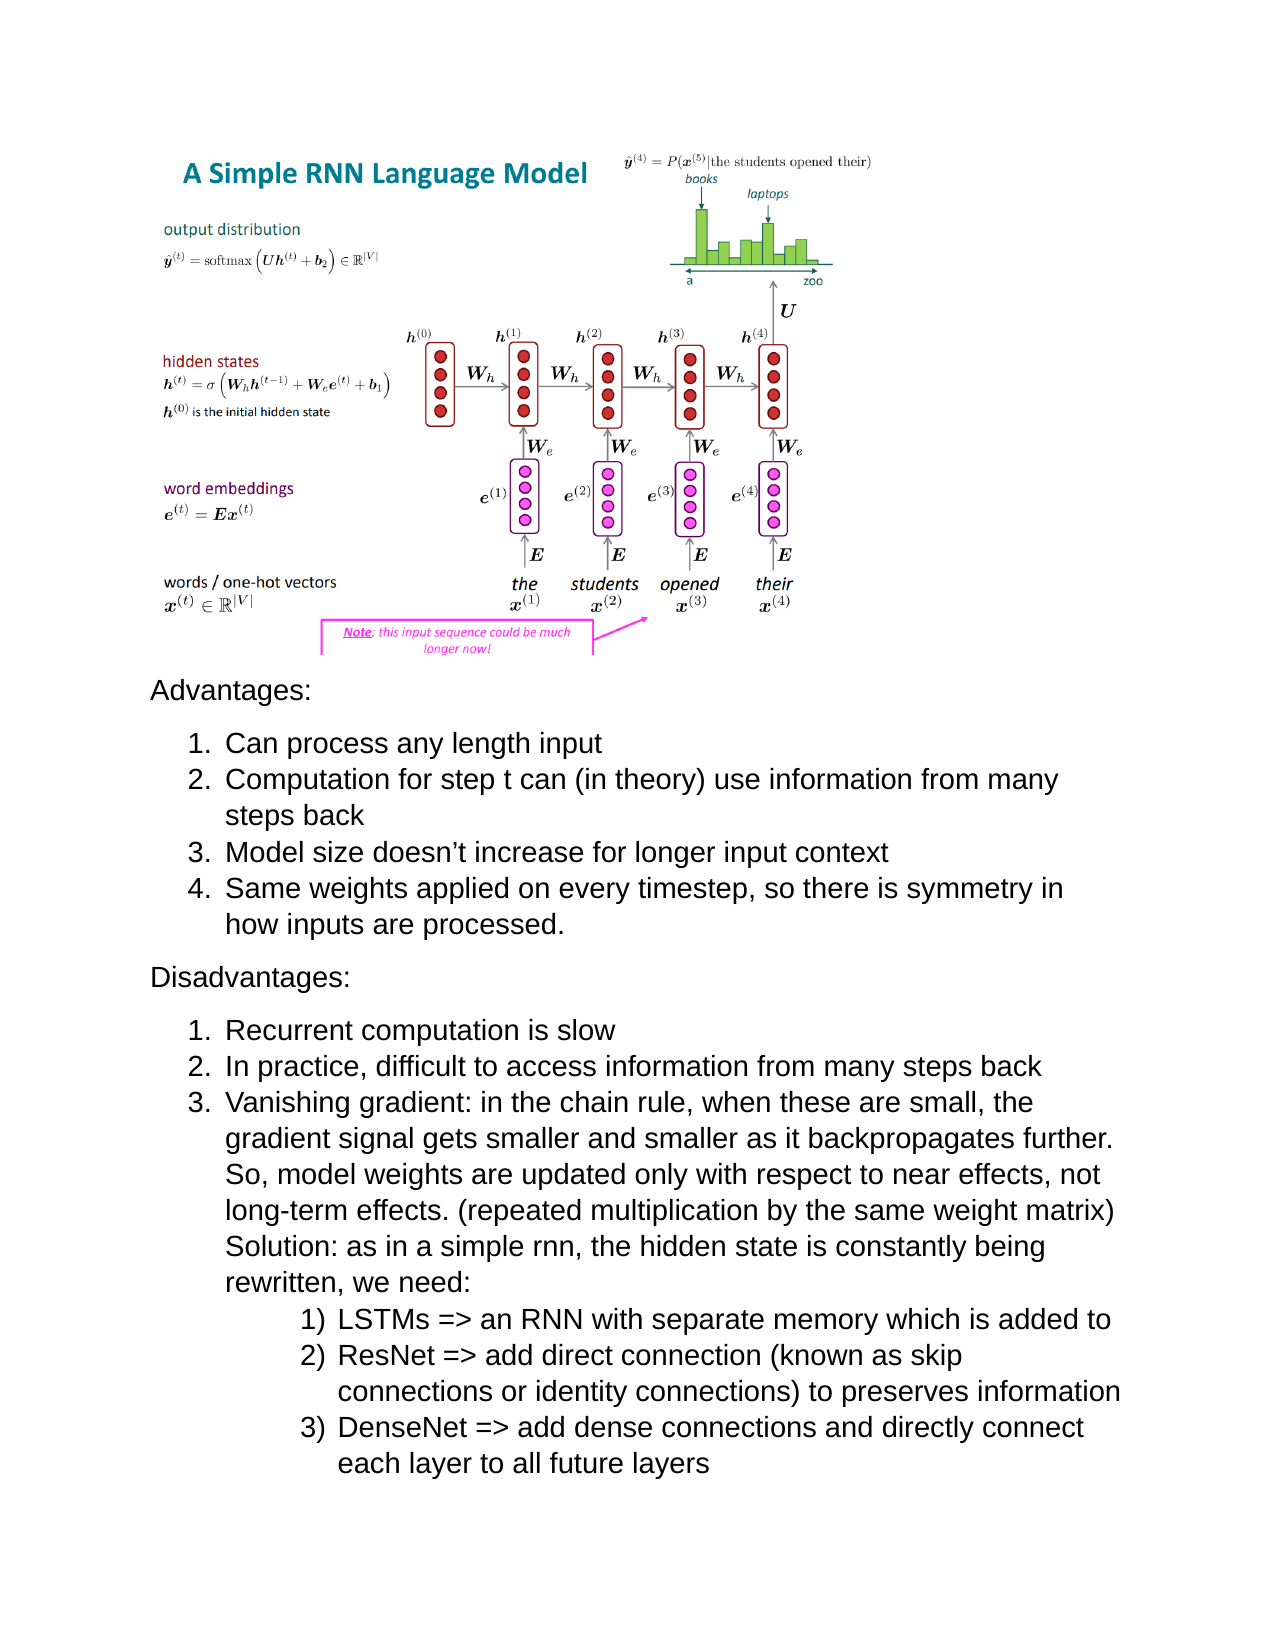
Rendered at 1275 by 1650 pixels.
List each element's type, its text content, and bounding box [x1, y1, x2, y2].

list In practice, difficult to access information from many steps back [187, 1049, 1125, 1082]
list Vanishing gradient: in the chain rule, when these are small, the gradient signal gets smaller and smaller as it backpropagates further. So, model weights are updated only with respect to near effects, not long-term effects. (repeated multiplication by the same weight matrix) [187, 1085, 1125, 1227]
list DenseNet => add dense connections and directly connect each layer to all future layers [300, 1410, 1125, 1480]
list Computation for step t can (in theory) use information from many steps back [187, 762, 1125, 832]
text Advantages: [150, 673, 1125, 707]
list LSTMs => an RNN with separate memory which is added to [300, 1302, 1125, 1335]
list Recurrent computation is slow [187, 1012, 1125, 1046]
list Can process any length input [187, 726, 1125, 760]
list Solution: as in a simple rnn, the hidden state is constantly being rewritten, we need: [225, 1229, 1125, 1299]
text Disadvantages: [150, 960, 1125, 993]
list ResNet => add direct connection (known as skip connections or identity connections) to preserves information [300, 1338, 1125, 1407]
list Model size doesn’t increase for longer input context [187, 834, 1125, 868]
list Same weights applied on every timestep, so there is symmetry in how inputs are processed. [187, 871, 1125, 940]
picture [150, 150, 872, 655]
